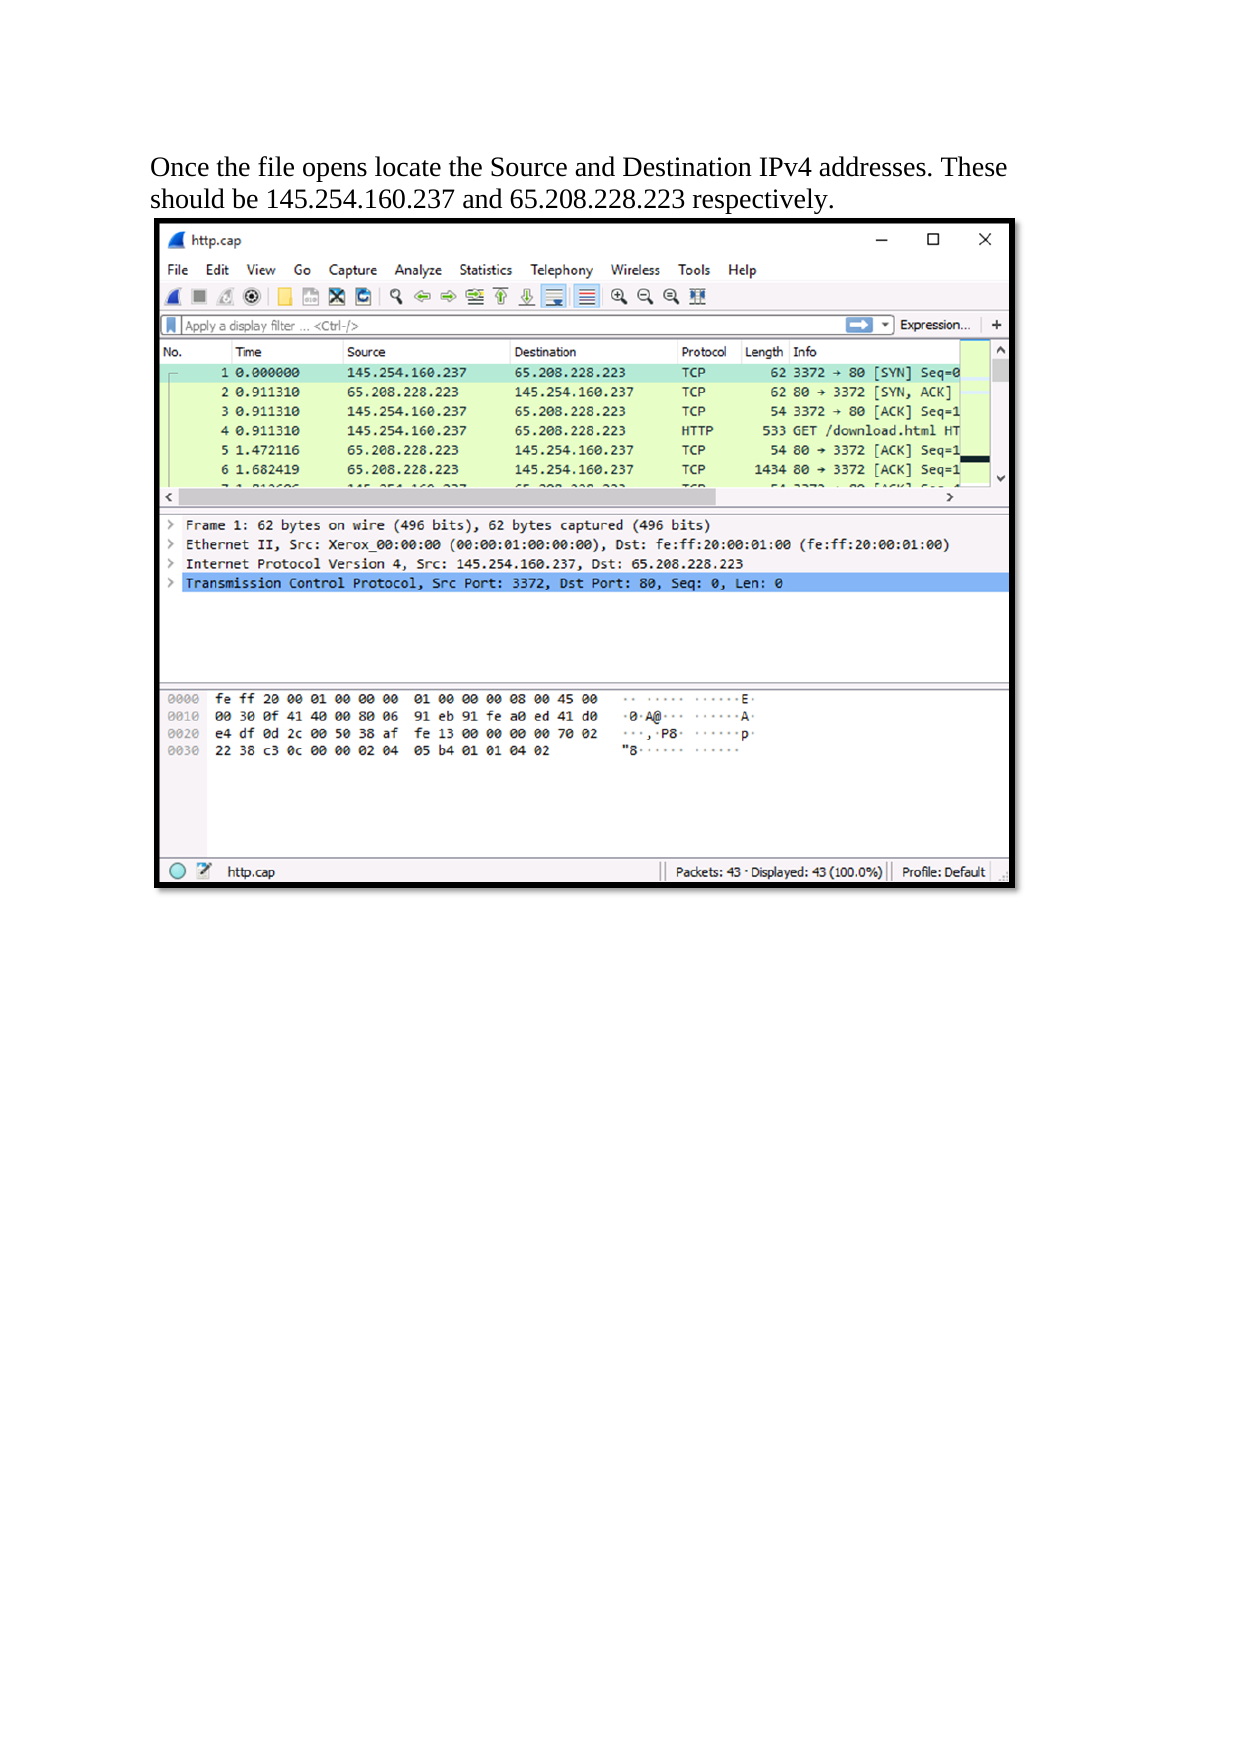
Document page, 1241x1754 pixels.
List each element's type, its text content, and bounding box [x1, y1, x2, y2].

picture [150, 214, 1025, 899]
